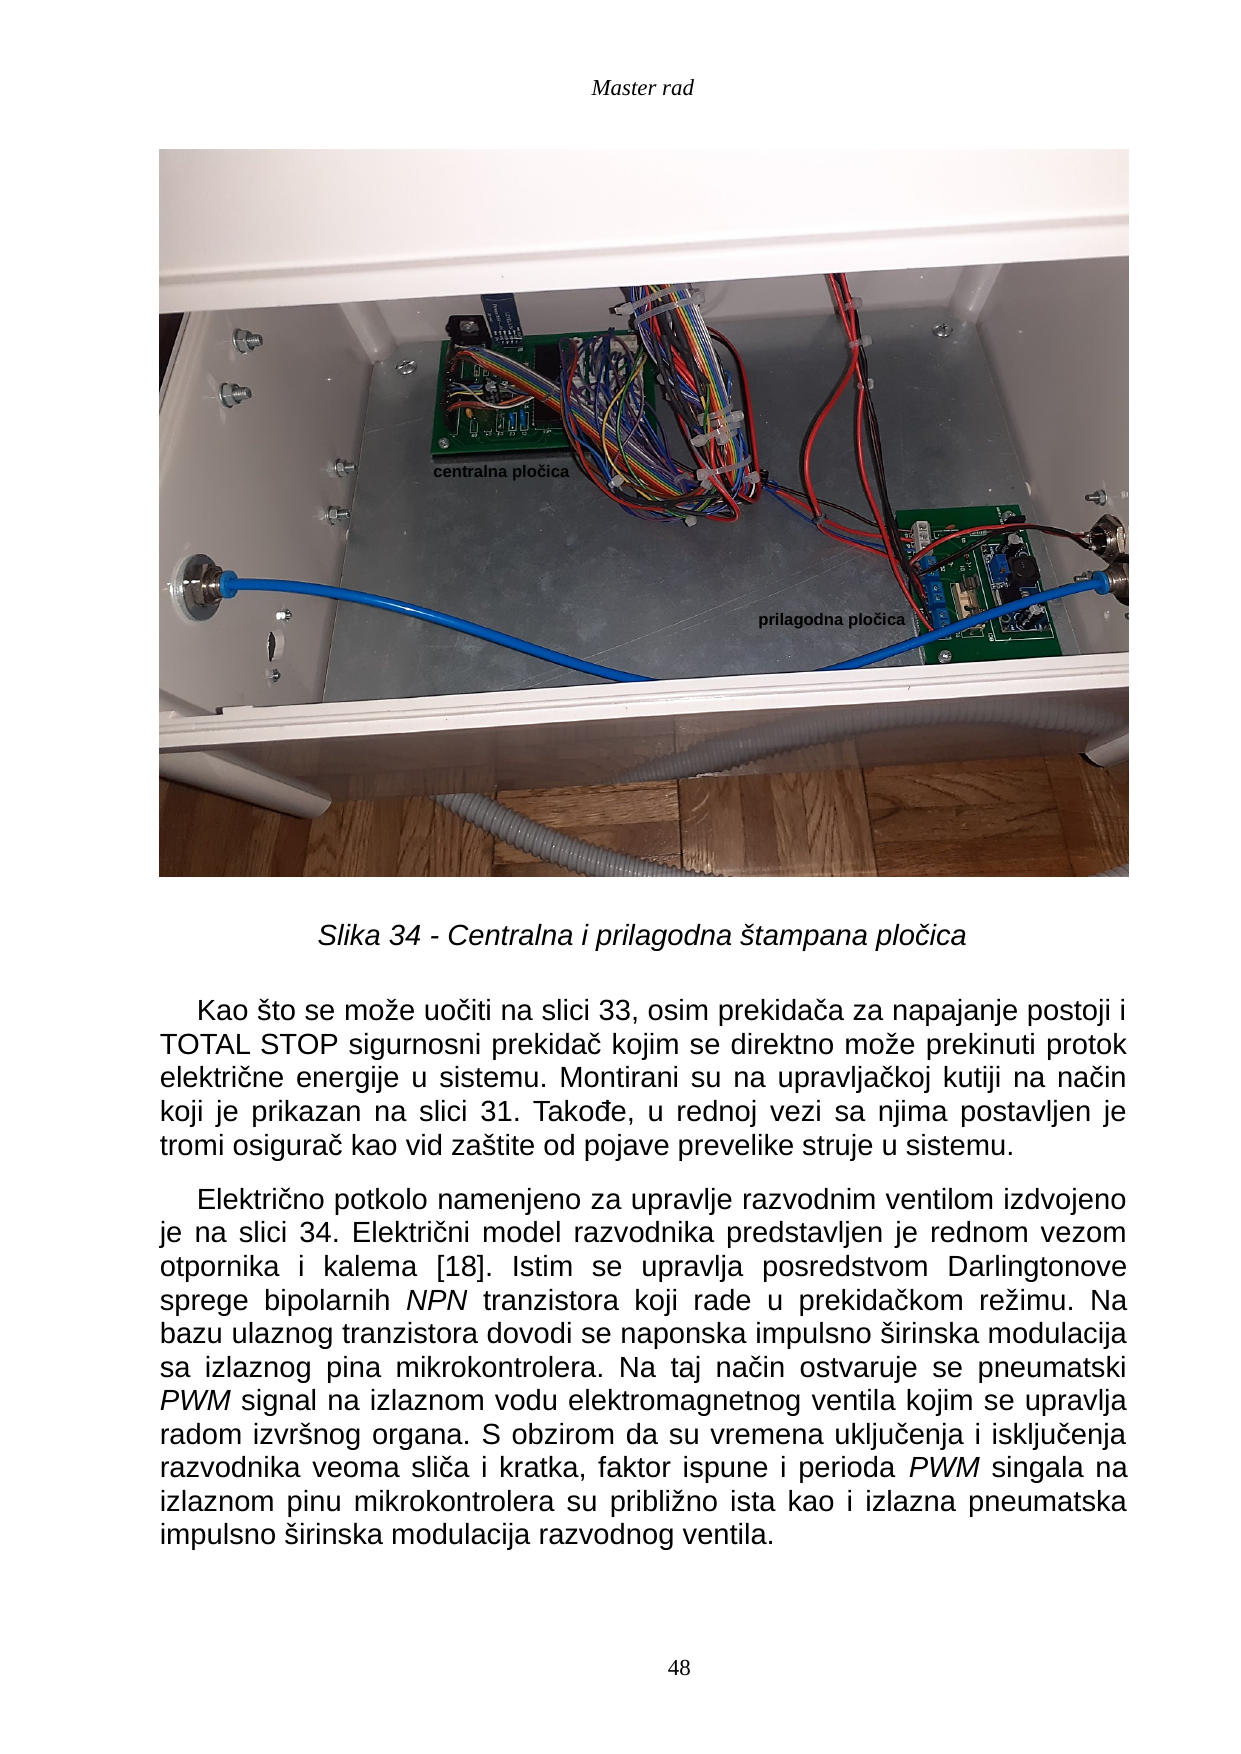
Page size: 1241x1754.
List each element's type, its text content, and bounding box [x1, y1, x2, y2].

list Kao što se može uočiti na slici 33, osim prekidača za napajanje postoji i TOTAL STOP sigurnosni prekidač kojim se direktno može prekinuti protok električne energije u sistemu. Montirani su na upravljačkoj kutiji na način koji je prikazan na slici 31. Takođe, u rednoj vezi sa njima postavljen je tromi osigurač kao vid zaštite od pojave prevelike struje u sistemu. [159, 993, 1128, 1161]
text Slika 34 - Centralna i prilagodna štampana pločica [89, 918, 1199, 952]
text Električno potkolo namenjeno za upravlje razvodnim ventilom izdvojeno je na slici 34. Električni model razvodnika predstavljen je rednom vezom otpornika i kalema [18]. Istim se upravlja posredstvom Darlingtonove sprege bipolarnih NPN tranzistora koji rade u prekidačkom režimu. Na bazu ulaznog tranzistora dovodi se naponska impulsno širinska modulacija sa izlaznog pina mikrokontrolera. Na taj način ostvaruje se pneumatski PWM signal na izlaznom vodu elektromagnetnog ventila kojim se upravlja radom izvršnog organa. S obzirom da su vremena uključenja i isključenja razvodnika veoma sliča i kratka, faktor ispune i perioda PWM singala na izlaznom pinu mikrokontrolera su približno ista kao i izlazna pneumatska impulsno širinska modulacija razvodnog ventila. [159, 1182, 1128, 1551]
picture [159, 149, 1129, 877]
